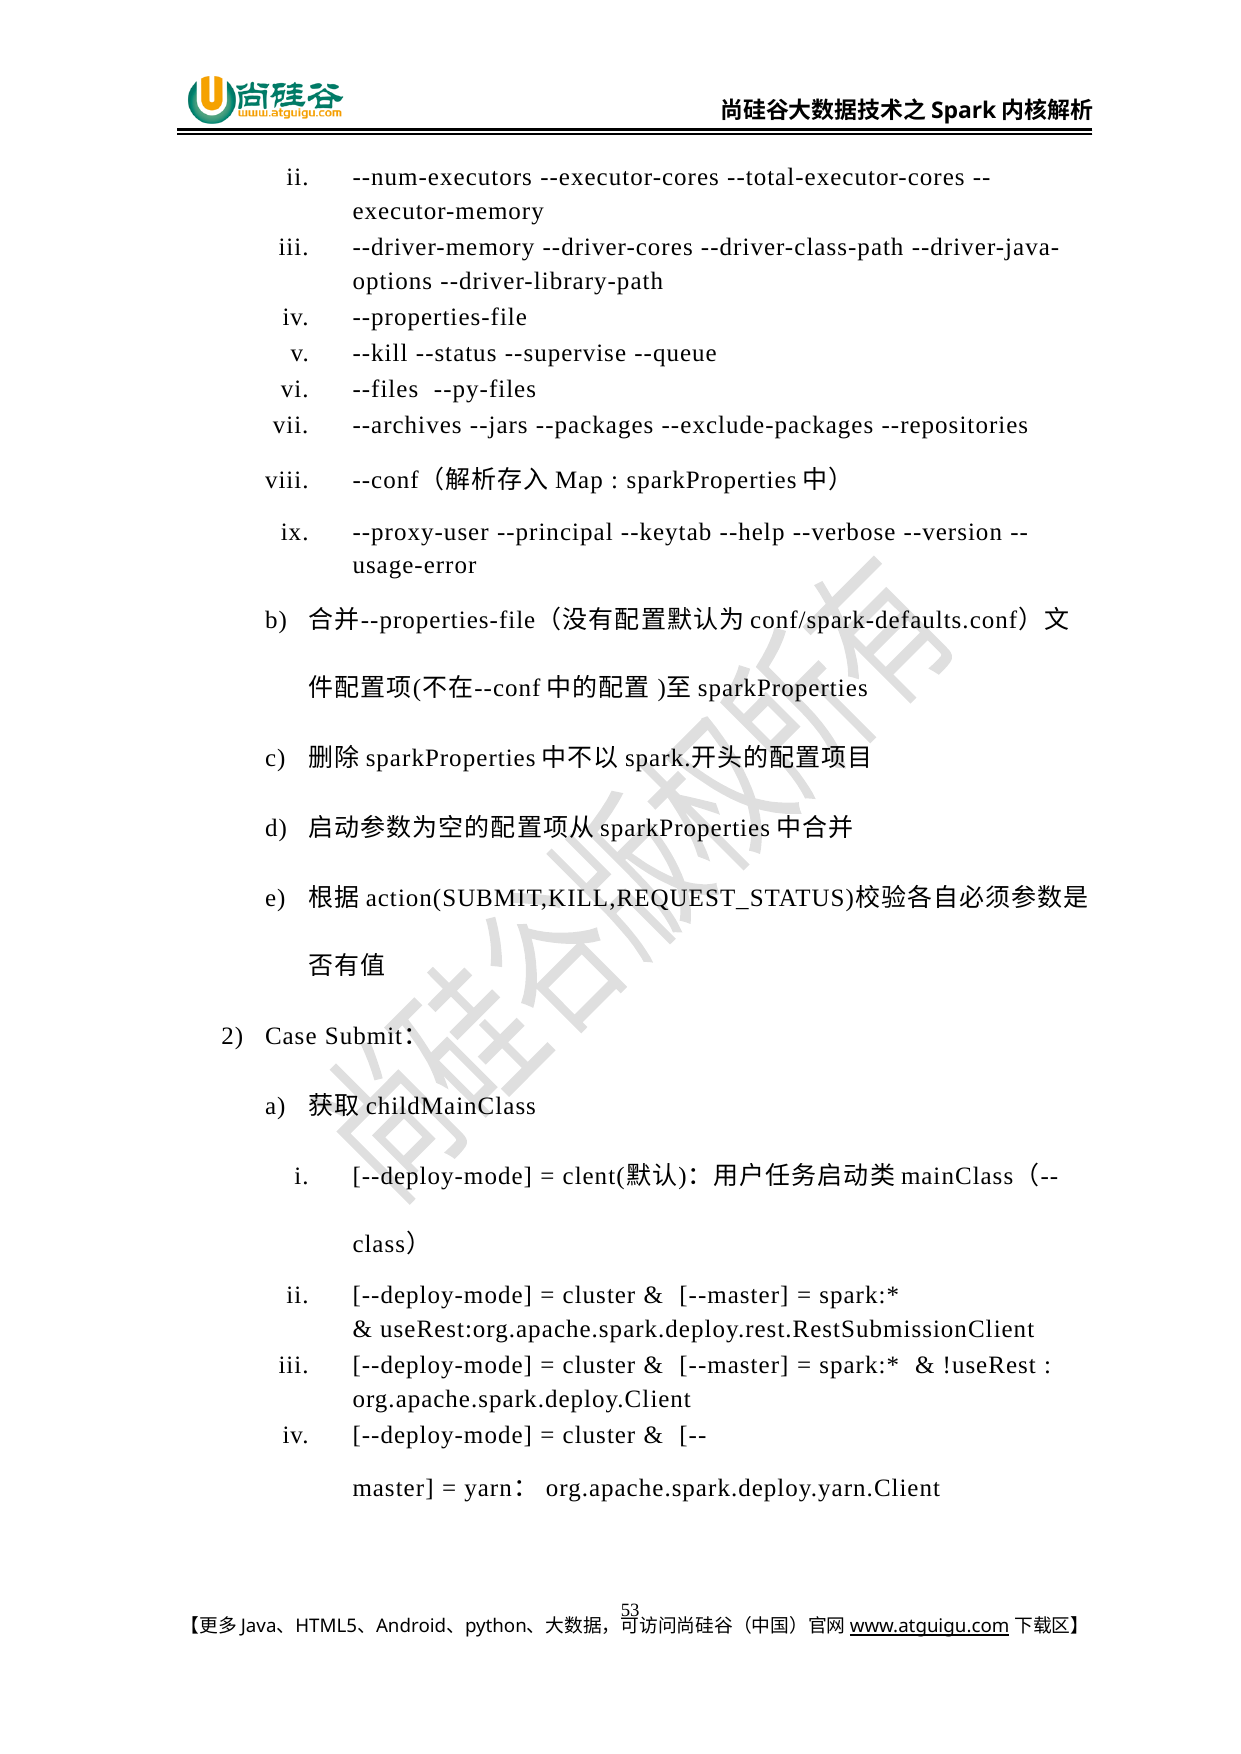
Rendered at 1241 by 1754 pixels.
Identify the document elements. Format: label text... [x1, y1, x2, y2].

list [--deploy-mode] = cluster & [--master] = yarn： org.apache.spark.deploy.yarn.Client [308, 1418, 1092, 1520]
list --conf（解析存入Map : sparkProperties中） [308, 444, 1092, 512]
list 删除sparkProperties中不以spark.开头的配置项目 [265, 722, 1092, 790]
list --kill --status --supervise --queue [308, 336, 1092, 370]
list 合并--properties-file（没有配置默认为conf/spark-defaults.conf）文件配置项(不在--conf中的配置 )至sparkProperties [265, 584, 1092, 720]
list --properties-file [308, 300, 1092, 334]
picture [177, 68, 362, 128]
list [--deploy-mode] = clent(默认)：用户任务启动类mainClass（--class） [308, 1140, 1092, 1276]
list --files --py-files [308, 372, 1092, 406]
list [--deploy-mode] = cluster & [--master] = spark:* & useRest:org.apache.spark.deploy.rest.RestSubmissionClient [308, 1278, 1092, 1346]
list 根据action(SUBMIT,KILL,REQUEST_STATUS)校验各自必须参数是否有值 [265, 862, 1092, 998]
list [--deploy-mode] = cluster & [--master] = spark:* & !useRest : org.apache.spark.deploy.Client [308, 1348, 1092, 1416]
list --driver-memory --driver-cores --driver-class-path --driver-java-options --driver-library-path [308, 230, 1092, 298]
list --num-executors --executor-cores --total-executor-cores --executor-memory [308, 160, 1092, 228]
list --archives --jars --packages --exclude-packages --repositories [308, 408, 1092, 442]
list 启动参数为空的配置项从sparkProperties中合并 [265, 792, 1092, 860]
list --proxy-user --principal --keytab --help --verbose --version --usage-error [308, 514, 1092, 582]
list Case Submit： [221, 1000, 1092, 1068]
list 获取childMainClass [265, 1070, 1092, 1138]
